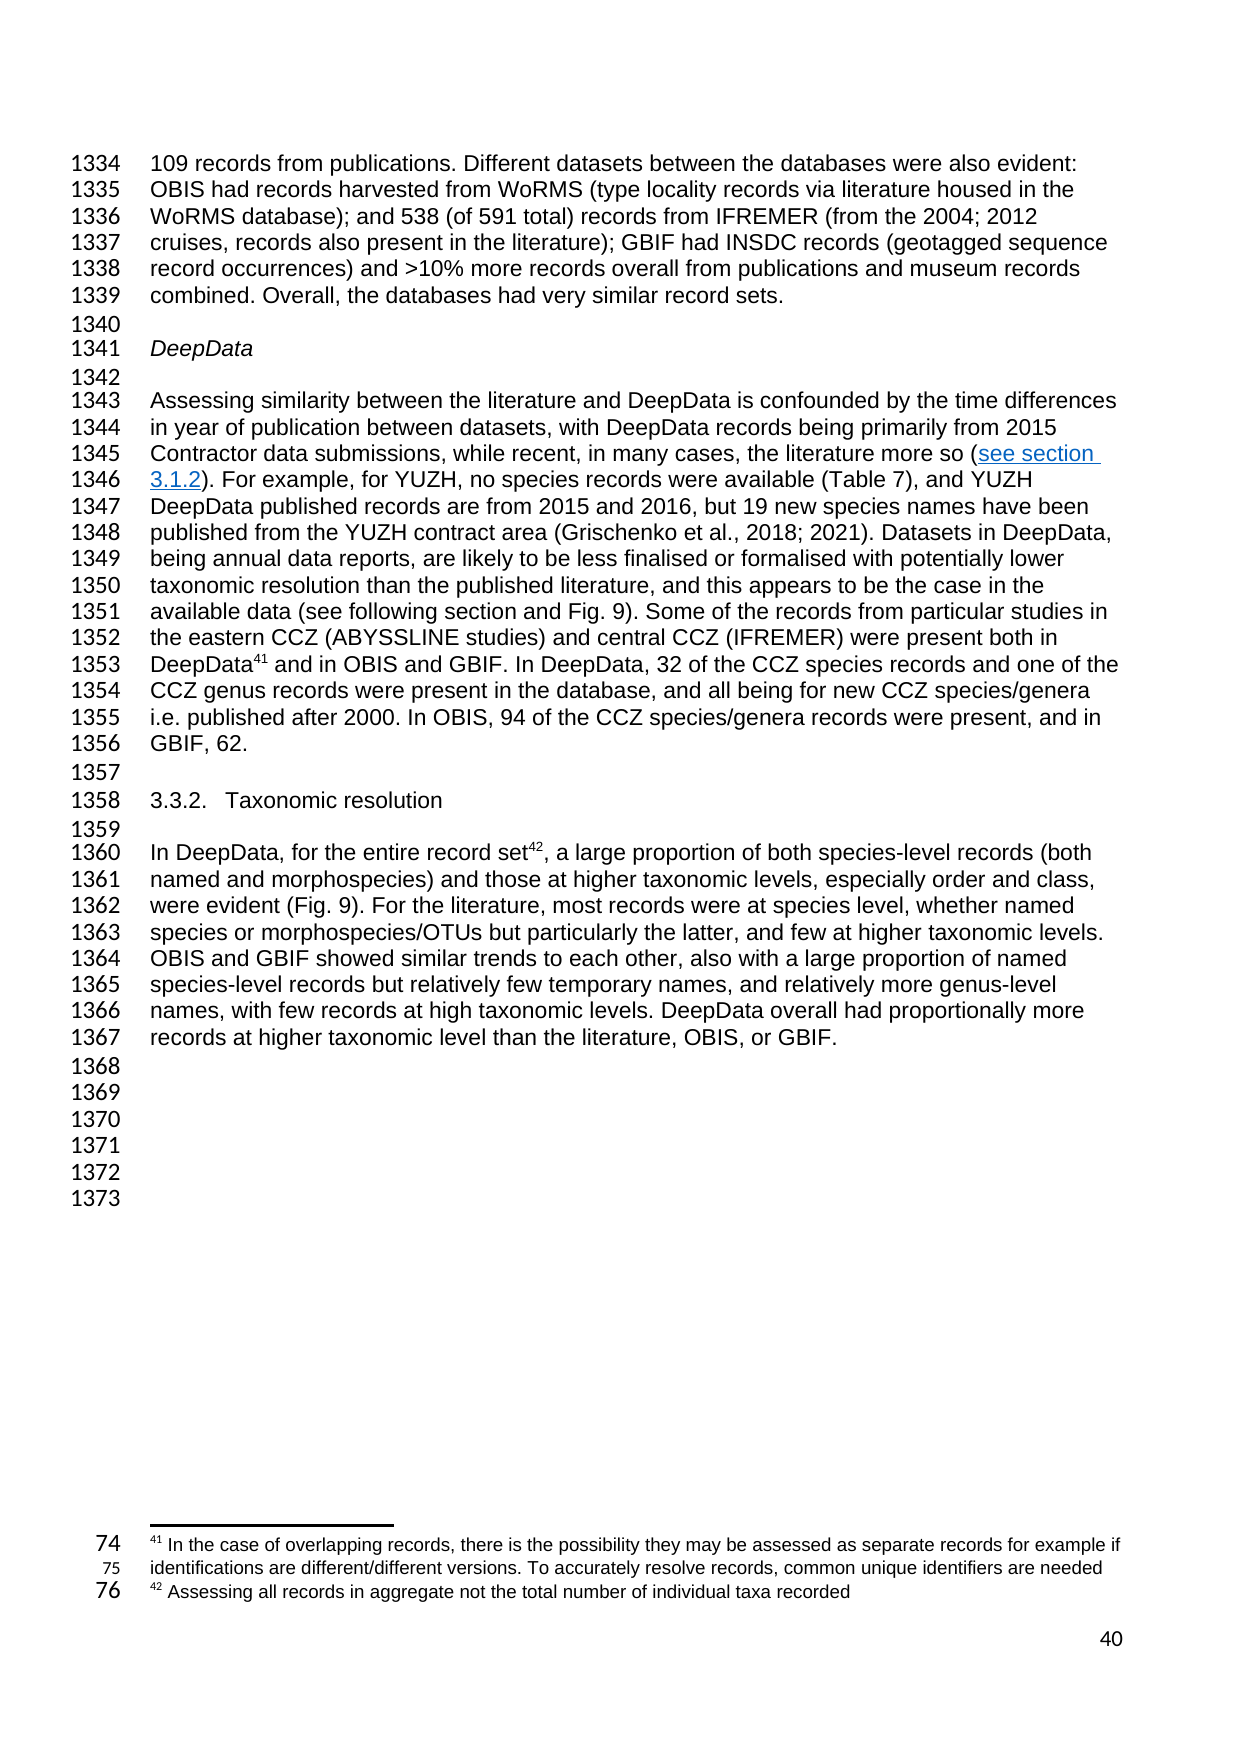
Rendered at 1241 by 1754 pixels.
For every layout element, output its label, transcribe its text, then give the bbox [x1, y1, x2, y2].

text Assessing similarity between the literature and DeepData is confounded by the time differences in year of publication between datasets, with DeepData records being primarily from 2015 Contractor data submissions, while recent, in many cases, the literature more so (see section 3.1.2). For example, for YUZH, no species records were available (Table 7), and YUZH DeepData published records are from 2015 and 2016, but 19 new species names have been published from the YUZH contract area (Grischenko et al., 2018; 2021). Datasets in DeepData, being annual data reports, are likely to be less finalised or formalised with potentially lower taxonomic resolution than the published literature, and this appears to be the case in the available data (see following section and Fig. 9). Some of the records from particular studies in the eastern CCZ (ABYSSLINE studies) and central CCZ (IFREMER) were present both in DeepData and in OBIS and GBIF. In DeepData, 32 of the CCZ species records and one of the CCZ genus records were present in the database, and all being for new CCZ species/genera i.e. published after 2000. In OBIS, 94 of the CCZ species/genera records were present, and in GBIF, 62. [150, 387, 1123, 756]
text DeepData [150, 334, 1123, 361]
subtitle Taxonomic resolution [150, 787, 1123, 813]
text In DeepData, for the entire record set, a large proportion of both species-level records (both named and morphospecies) and those at higher taxonomic levels, especially order and class, were evident (Fig. 9). For the literature, most records were at species level, whether named species or morphospecies/OTUs but particularly the latter, and few at higher taxonomic levels. OBIS and GBIF showed similar trends to each other, also with a large proportion of named species-level records but relatively few temporary names, and relatively more genus-level names, with few records at high taxonomic levels. DeepData overall had proportionally more records at higher taxonomic level than the literature, OBIS, or GBIF. [150, 839, 1123, 1050]
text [150, 150, 1123, 308]
